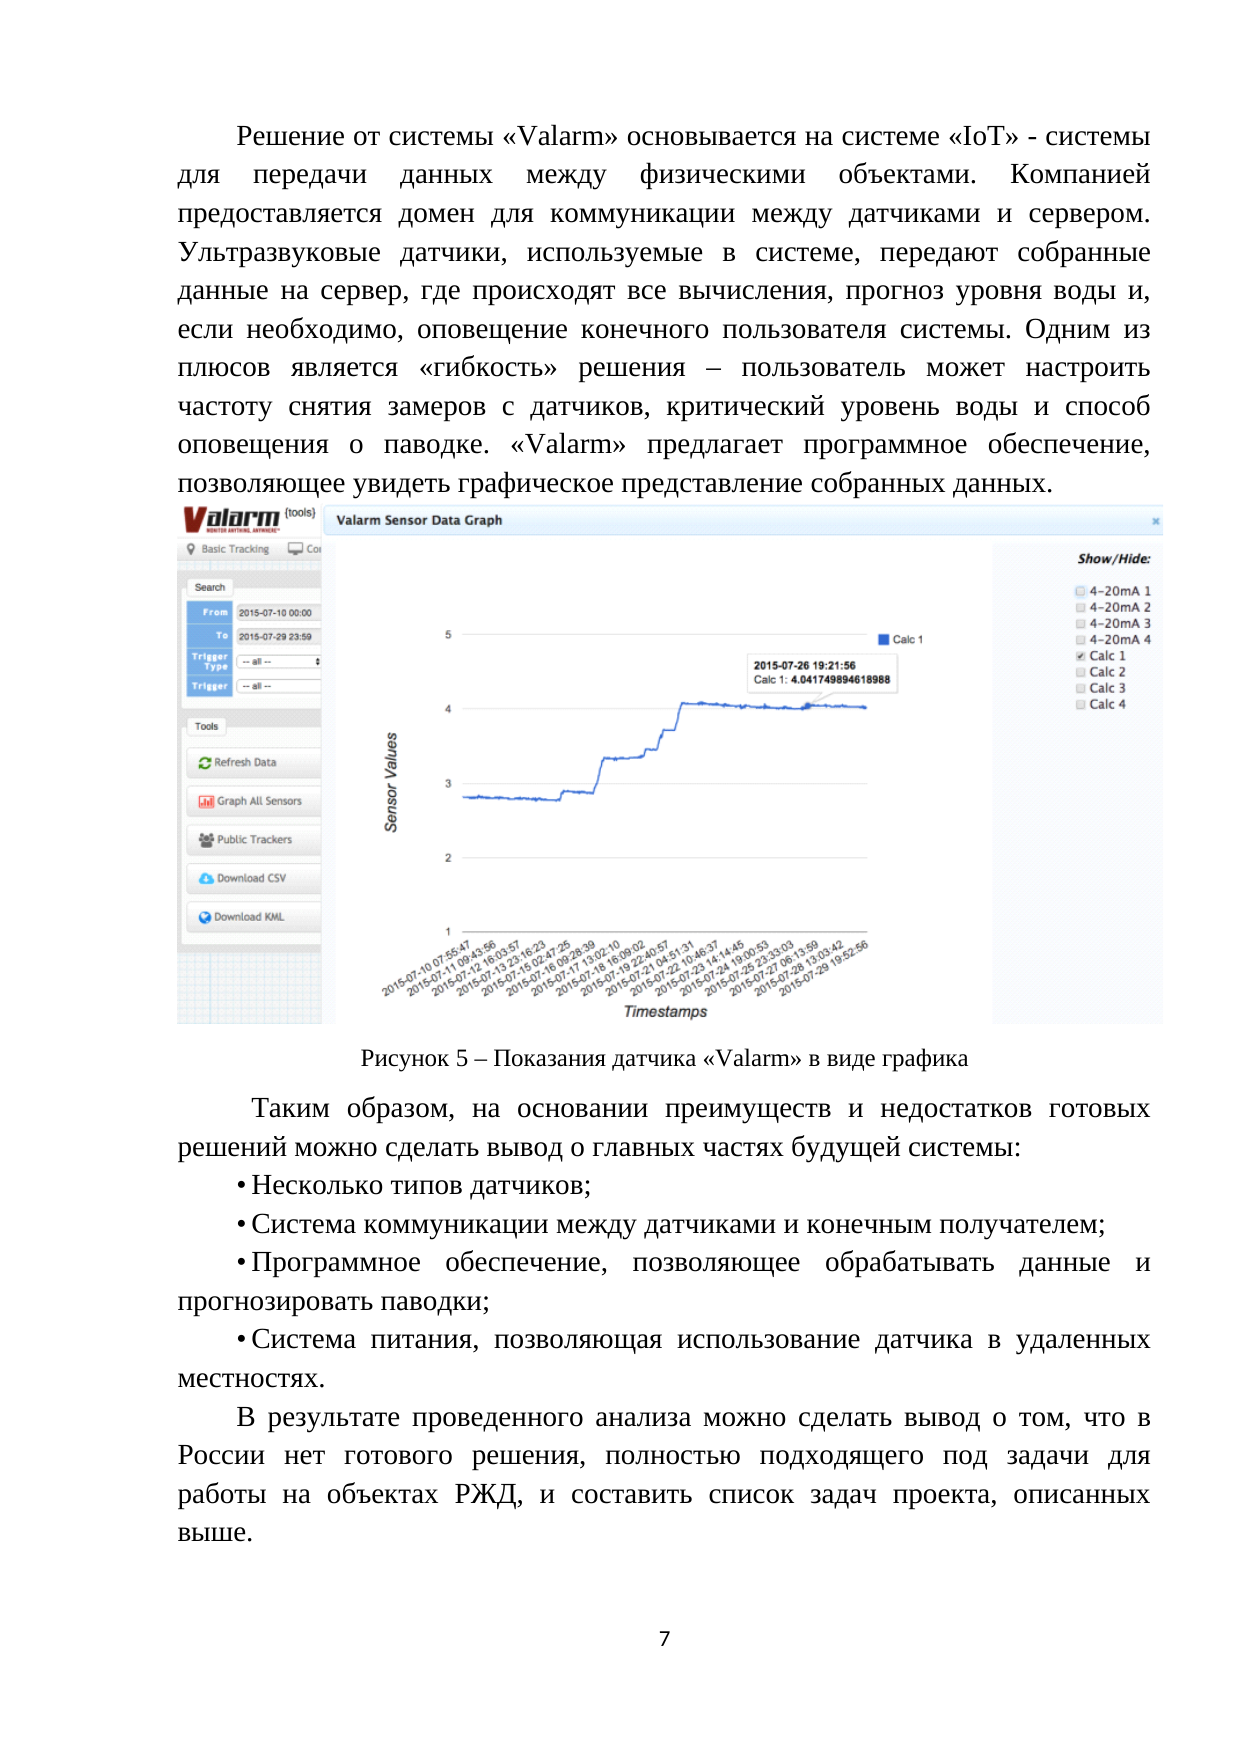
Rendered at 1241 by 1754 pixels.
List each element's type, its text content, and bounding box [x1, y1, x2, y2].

text Решение от системы «Valarm» основывается на системе «IoT» - системы для передачи данных между физическими объектами. Компанией предоставляется домен для коммуникации между датчиками и сервером. Ультразвуковые датчики, используемые в системе, передают собранные данные на сервер, где происходят все вычисления, прогноз уровня воды и, если необходимо, оповещение конечного пользователя системы. Одним из плюсов является «гибкость» решения – пользователь может настроить частоту снятия замеров с датчиков, критический уровень воды и способ оповещения о паводке. «Valarm» предлагает программное обеспечение, позволяющее увидеть графическое представление собранных данных. [177, 118, 1152, 498]
list Программное обеспечение, позволяющее обрабатывать данные и прогнозировать паводки; [177, 1244, 1152, 1317]
text В результате проведенного анализа можно сделать вывод о том, что в России нет готового решения, полностью подходящего под задачи для работы на объектах РЖД, и составить список задач проекта, описанных выше. [177, 1399, 1152, 1548]
list Система питания, позволяющая использование датчика в удаленных местностях. [177, 1322, 1152, 1394]
text Таким образом, на основании преимуществ и недостатков готовых решений можно сделать вывод о главных частях будущей системы: [177, 1090, 1152, 1162]
list Система коммуникации между датчиками и конечным получателем; [177, 1206, 1152, 1239]
list Несколько типов датчиков; [177, 1167, 1152, 1201]
picture [177, 503, 1164, 1024]
text Рисунок 5 – Показания датчика «Valarm» в виде графика [177, 1043, 1152, 1071]
